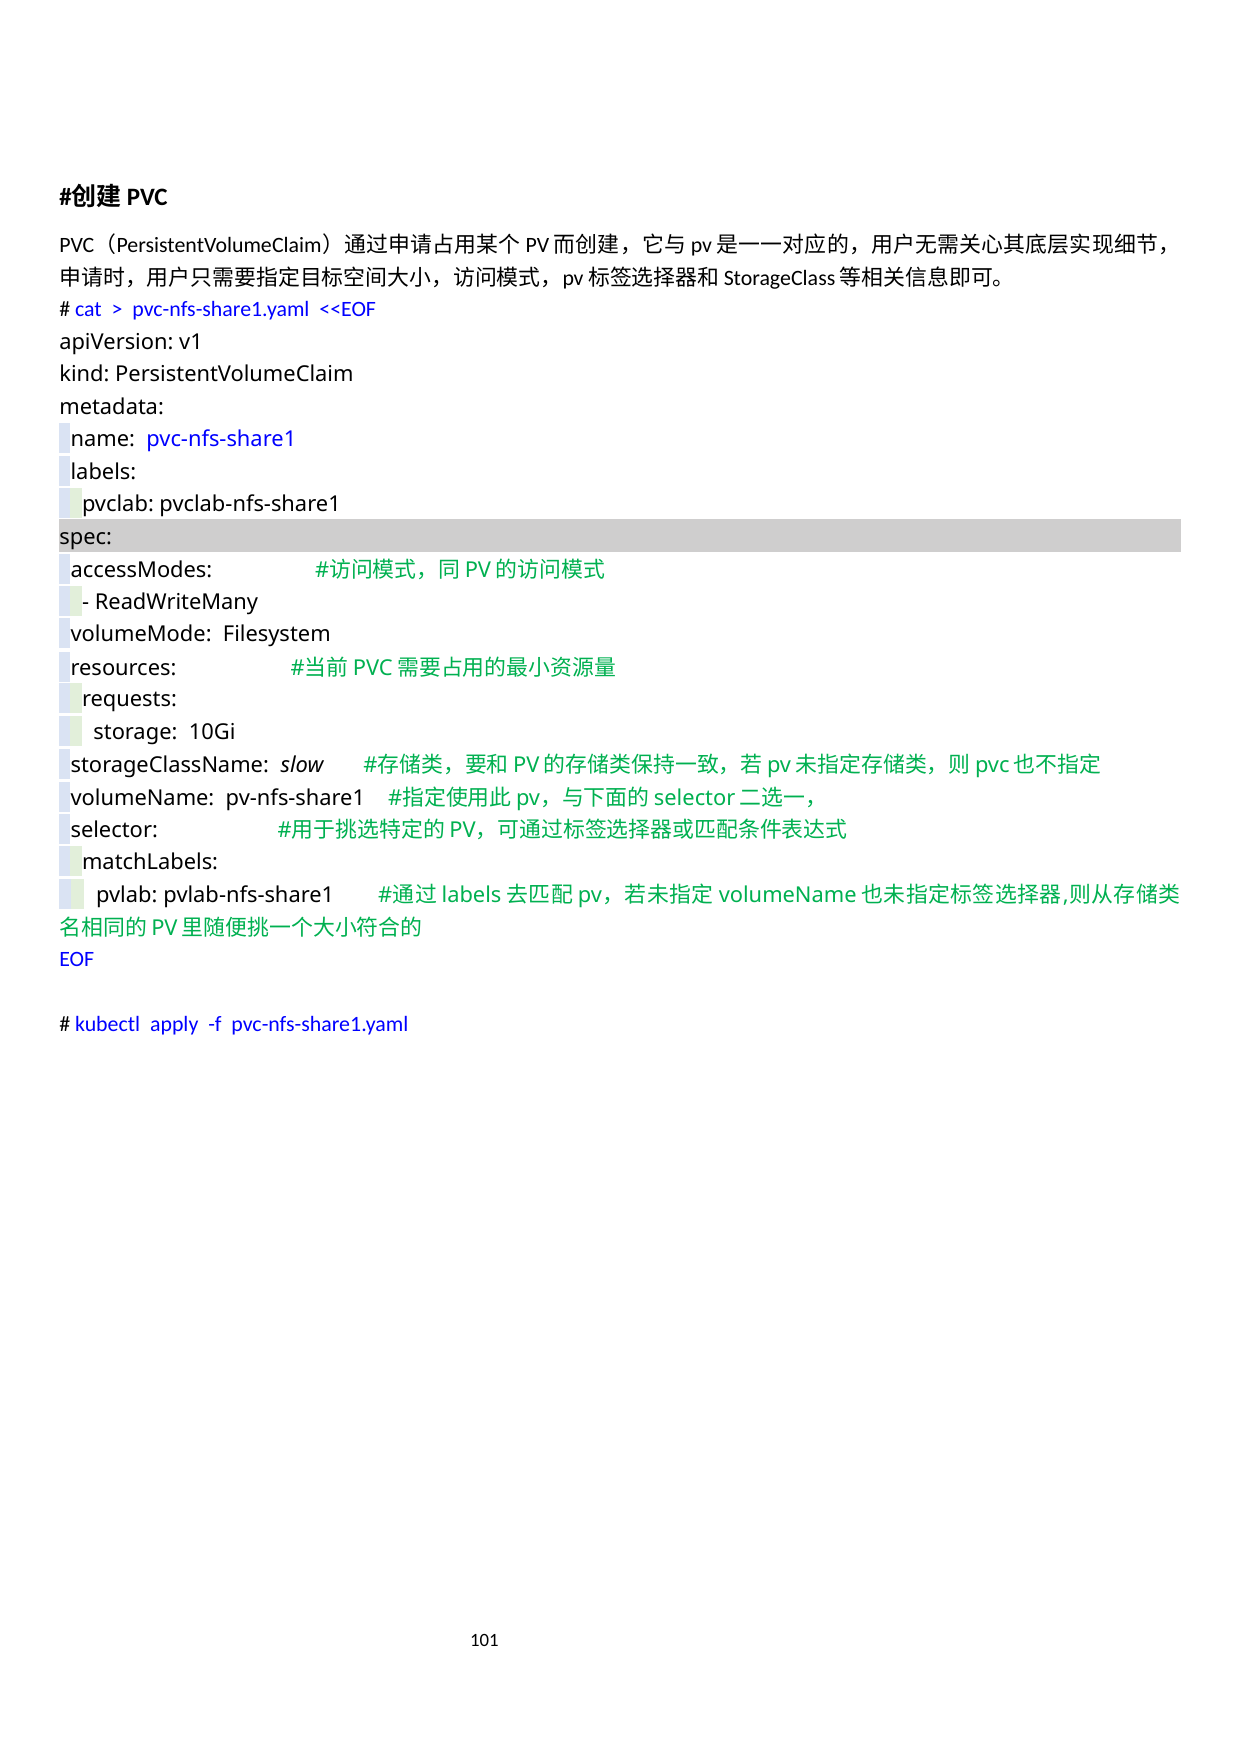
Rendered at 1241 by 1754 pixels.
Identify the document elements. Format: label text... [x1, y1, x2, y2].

text labels: [59, 454, 1181, 487]
text - ReadWriteMany [59, 584, 1181, 617]
text volumeName: pv-nfs-share1 #指定使用此pv，与下面的selector二选一， [59, 779, 1181, 812]
text storage: 10Gi [59, 714, 1181, 747]
text resources: #当前PVC需要占用的最小资源量 [59, 649, 1181, 682]
text #创建PVC [59, 162, 1181, 227]
text metadata: [59, 389, 1181, 422]
text requests: [59, 682, 1181, 714]
text EOF [59, 942, 1181, 974]
text pvclab: pvclab-nfs-share1 [59, 487, 1181, 519]
text apiVersion: v1 [59, 324, 1181, 357]
text spec: [59, 519, 1181, 552]
text accessModes: #访问模式，同PV的访问模式 [59, 552, 1181, 584]
text name: pvc-nfs-share1 [59, 422, 1181, 454]
text storageClassName: slow #存储类，要和PV的存储类保持一致，若pv未指定存储类，则pvc也不指定 [59, 747, 1181, 779]
text # cat > pvc-nfs-share1.yaml <<EOF [59, 292, 1181, 324]
text selector: #用于挑选特定的PV，可通过标签选择器或匹配条件表达式 [59, 812, 1181, 844]
text PVC（PersistentVolumeClaim）通过申请占用某个PV而创建，它与pv是一一对应的，用户无需关心其底层实现细节，申请时，用户只需要指定目标空间大小，访问模式，pv标签选择器和StorageClass等相关信息即可。 [59, 227, 1181, 292]
text kind: PersistentVolumeClaim [59, 357, 1181, 389]
text matchLabels: [59, 844, 1181, 877]
text pvlab: pvlab-nfs-share1 #通过labels去匹配pv，若未指定volumeName也未指定标签选择器,则从存储类名相同的PV里随便挑一个大小符合的 [59, 877, 1181, 942]
text # kubectl apply -f pvc-nfs-share1.yaml [59, 1007, 1181, 1039]
text volumeMode: Filesystem [59, 617, 1181, 649]
